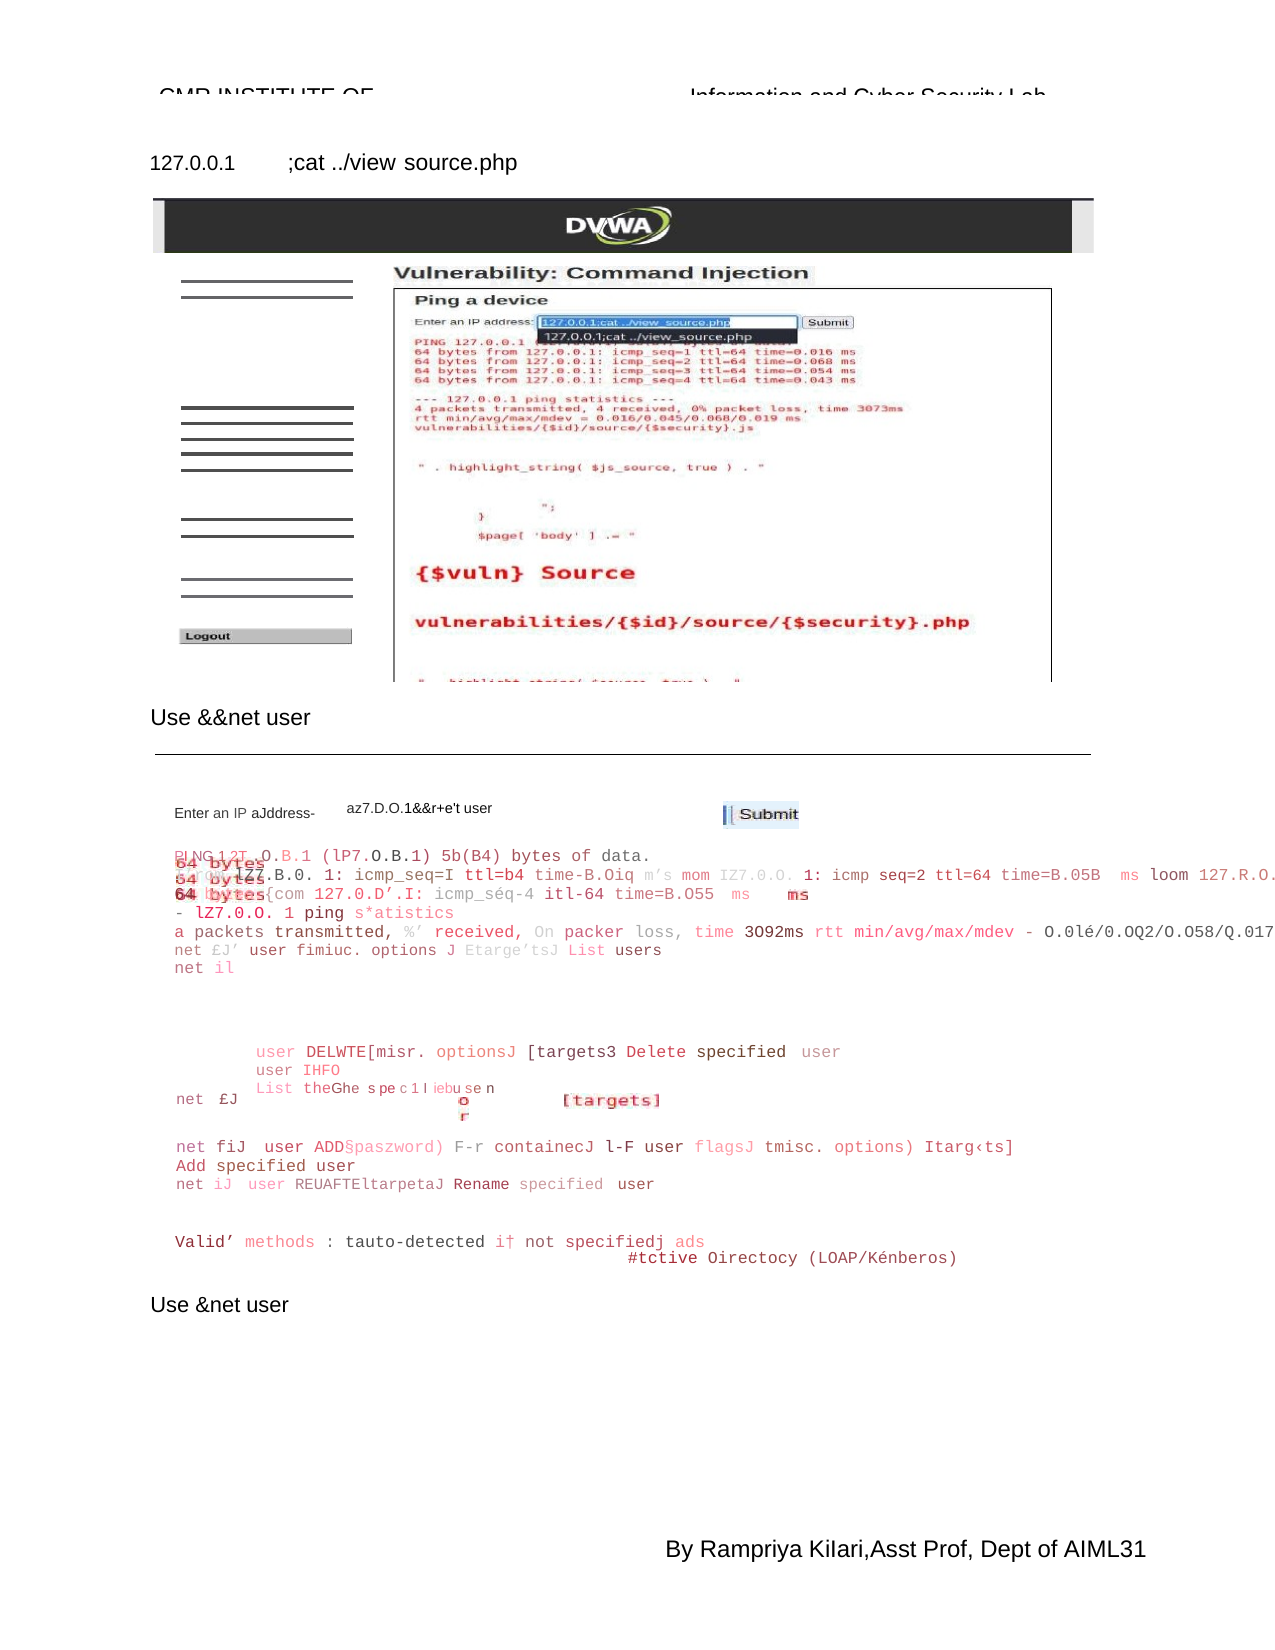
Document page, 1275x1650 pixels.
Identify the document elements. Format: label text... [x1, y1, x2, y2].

picture [176, 888, 264, 903]
picture [175, 857, 264, 871]
text Use &net user [150, 1292, 1214, 1317]
picture [564, 1093, 659, 1109]
picture [723, 801, 799, 829]
text Use &&net user [150, 703, 1214, 730]
picture [458, 1097, 469, 1121]
picture [393, 266, 1052, 682]
picture [788, 889, 808, 900]
subtitle By Rampriya KiIari,Asst Prof, Dept of AIML31 [665, 1534, 1214, 1562]
list ;cat ../view source.php [149, 149, 1214, 175]
picture [153, 198, 1094, 253]
picture [178, 627, 353, 645]
picture [176, 873, 264, 887]
